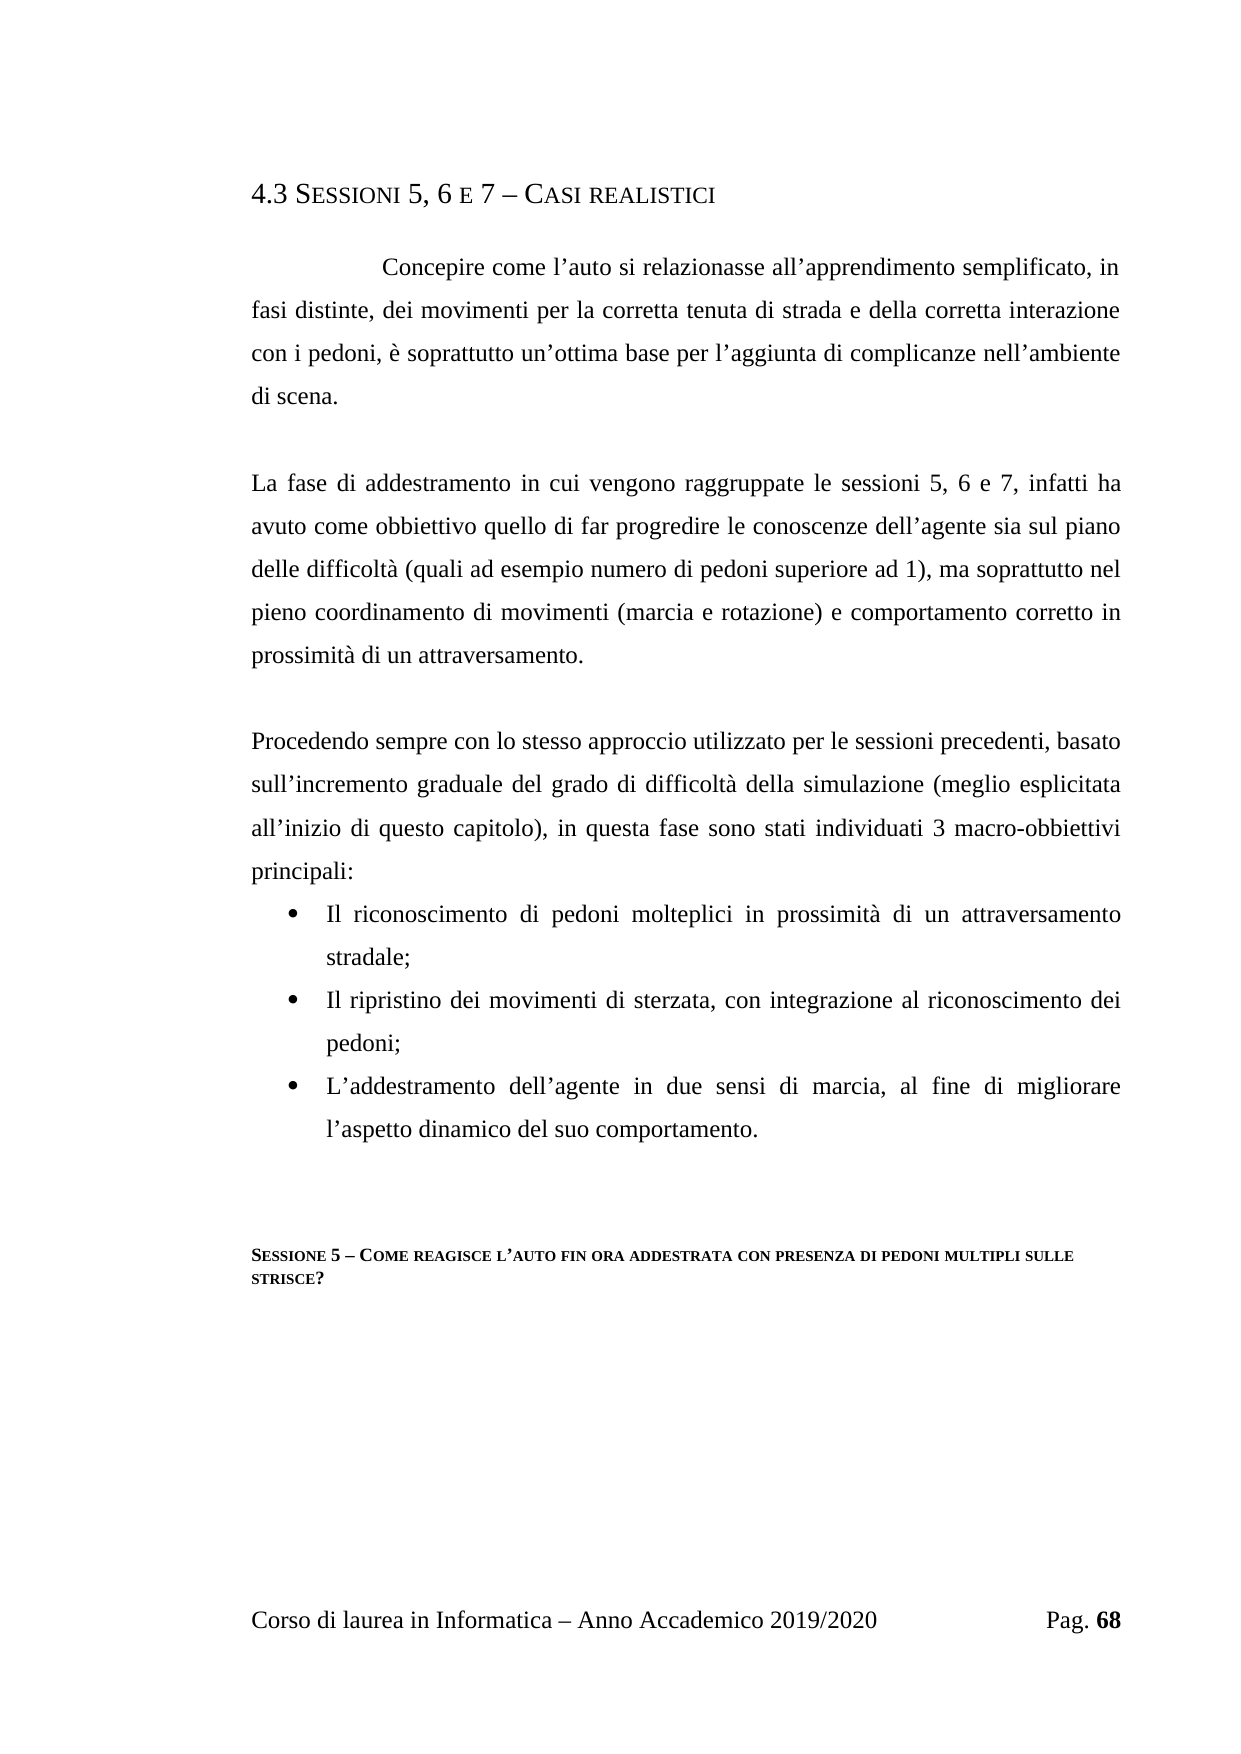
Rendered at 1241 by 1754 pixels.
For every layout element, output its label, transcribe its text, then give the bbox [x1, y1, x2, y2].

text Sessione 5 – Come reagisce l’auto fin ora addestrata con presenza di pedoni multipli sulle strisce? [251, 1244, 1122, 1289]
text Concepire come l’auto si relazionasse all’apprendimento semplificato, in fasi distinte, dei movimenti per la corretta tenuta di strada e della corretta interazione con i pedoni, è soprattutto un’ottima base per l’aggiunta di complicanze nell’ambiente di scena. [251, 252, 1122, 410]
subtitle 4.3 Sessioni 5, 6 e 7 – Casi realistici [251, 177, 1122, 210]
text La fase di addestramento in cui vengono raggruppate le sessioni 5, 6 e 7, infatti ha avuto come obbiettivo quello di far progredire le conoscenze dell’agente sia sul piano delle difficoltà (quali ad esempio numero di pedoni superiore ad 1), ma soprattutto nel pieno coordinamento di movimenti (marcia e rotazione) e comportamento corretto in prossimità di un attraversamento. [251, 468, 1122, 669]
list Il ripristino dei movimenti di sterzata, con integrazione al riconoscimento dei pedoni; [288, 985, 1122, 1057]
text Procedendo sempre con lo stesso approccio utilizzato per le sessioni precedenti, basato sull’incremento graduale del grado di difficoltà della simulazione (meglio esplicitata all’inizio di questo capitolo), in questa fase sono stati individuati 3 macro-obbiettivi principali: [251, 726, 1122, 884]
list L’addestramento dell’agente in due sensi di marcia, al fine di migliorare l’aspetto dinamico del suo comportamento. [288, 1071, 1122, 1143]
list Il riconoscimento di pedoni molteplici in prossimità di un attraversamento stradale; [288, 899, 1122, 971]
